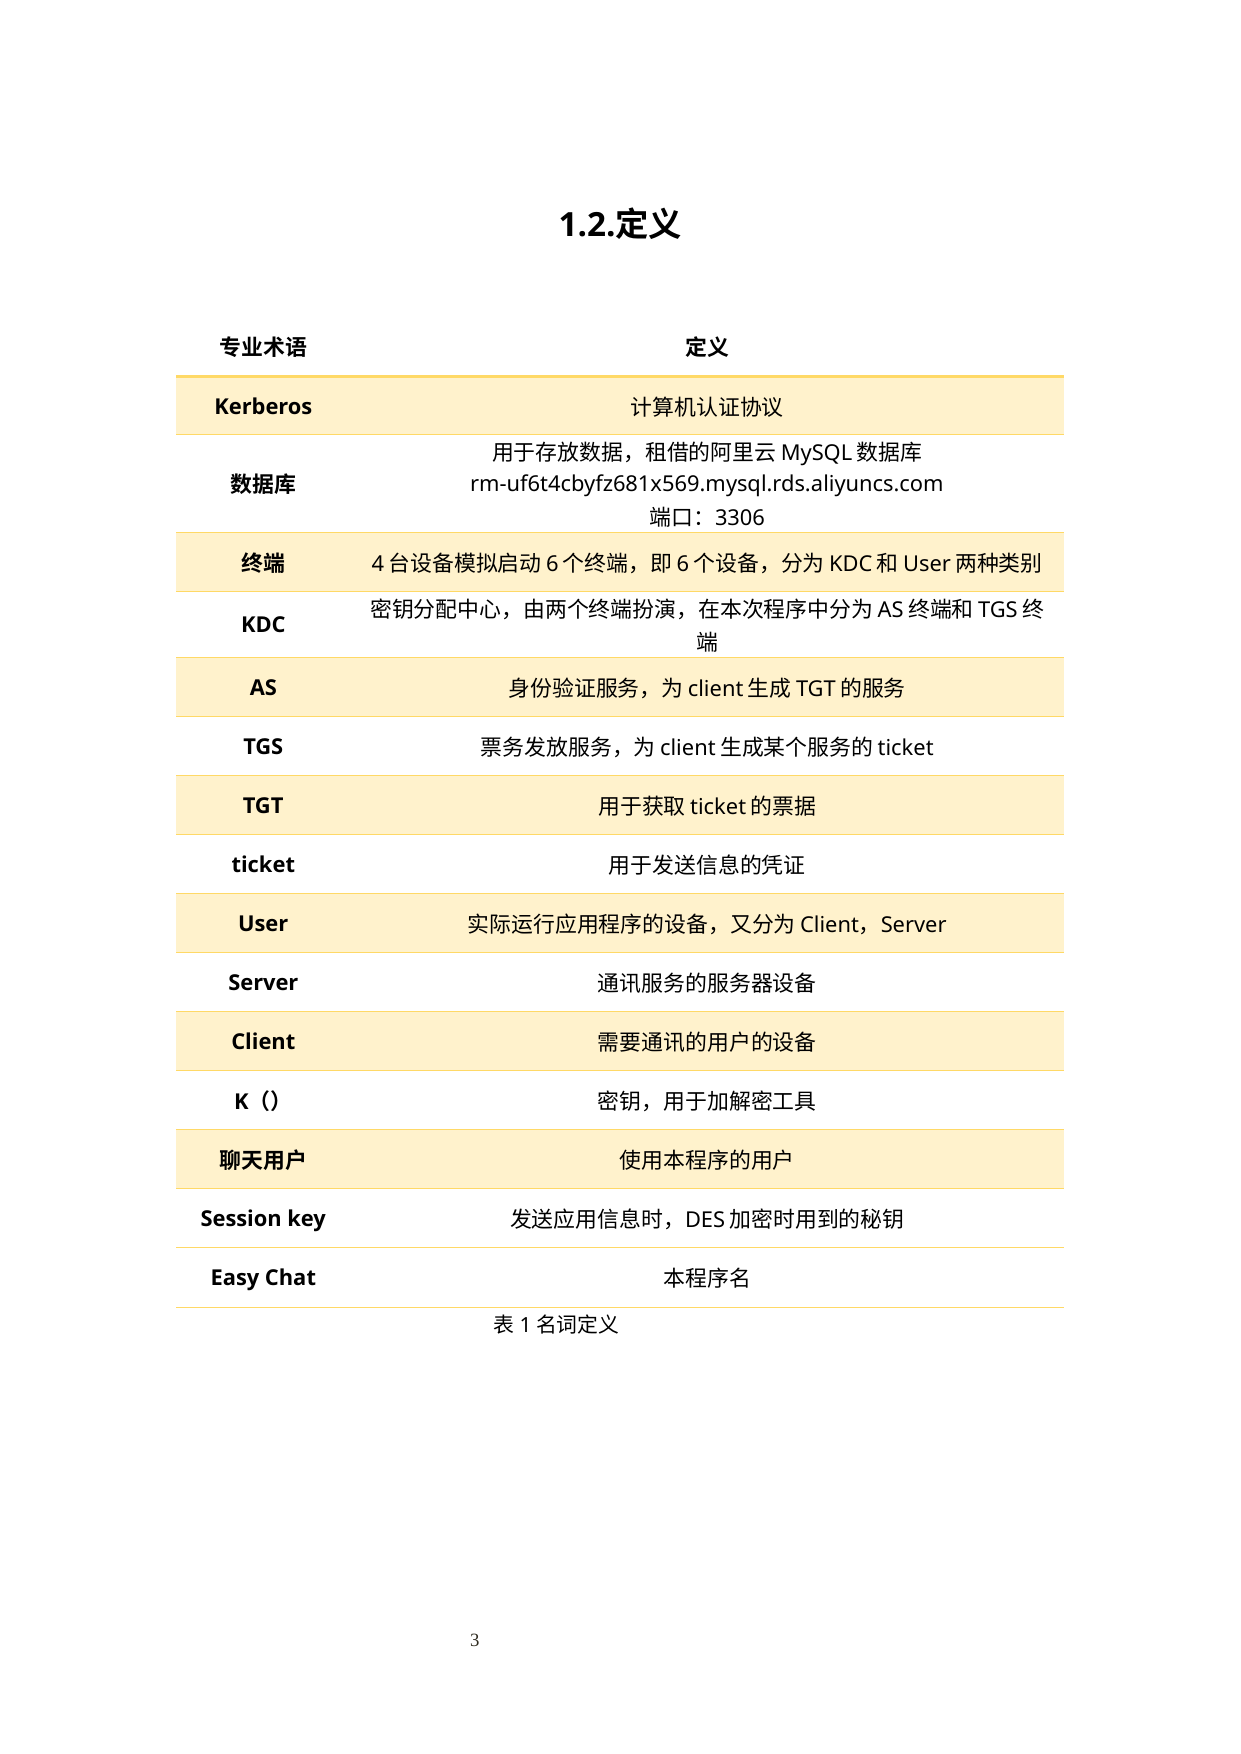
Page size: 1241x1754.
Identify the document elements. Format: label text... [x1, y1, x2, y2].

table_header 专业术语 [176, 316, 350, 375]
table_cell 通讯服务的服务器设备 [350, 953, 1064, 1011]
table_header 定义 [350, 316, 1064, 375]
table_cell Easy Chat [176, 1248, 350, 1306]
table_cell AS [176, 658, 350, 716]
table_cell 本程序名 [350, 1248, 1064, 1306]
table_cell 票务发放服务，为client生成某个服务的ticket [350, 717, 1064, 775]
table_cell Session key [176, 1189, 350, 1247]
table_cell 4台设备模拟启动6个终端，即6个设备，分为KDC和User两种类别 [350, 533, 1064, 591]
table_cell 聊天用户 [176, 1130, 350, 1188]
table_cell Client [176, 1012, 350, 1070]
table_cell 用于发送信息的凭证 [350, 835, 1064, 893]
table_cell TGT [176, 776, 350, 834]
table_cell Server [176, 953, 350, 1011]
table_cell 计算机认证协议 [350, 378, 1064, 434]
table_cell 发送应用信息时，DES加密时用到的秘钥 [350, 1189, 1064, 1247]
table_cell KDC [176, 592, 350, 657]
table_cell TGS [176, 717, 350, 775]
table_cell 密钥，用于加解密工具 [350, 1071, 1064, 1129]
table_cell ticket [176, 835, 350, 893]
table_cell 需要通讯的用户的设备 [350, 1012, 1064, 1070]
table_cell 用于存放数据，租借的阿里云MySQL数据库 rm-uf6t4cbyfz681x569.mysql.rds.aliyuncs.com 端口：3306 [350, 435, 1064, 532]
text 表 1 名词定义 [450, 1308, 1053, 1339]
subtitle 1.2.定义 [187, 189, 1053, 254]
table_cell 实际运行应用程序的设备，又分为Client，Server [350, 894, 1064, 952]
table_cell 数据库 [176, 435, 350, 532]
table_cell Kerberos [176, 378, 350, 434]
table_cell 终端 [176, 533, 350, 591]
table_cell User [176, 894, 350, 952]
table_cell 用于获取ticket的票据 [350, 776, 1064, 834]
table_cell 身份验证服务，为client生成TGT的服务 [350, 658, 1064, 716]
table_cell K（） [176, 1071, 350, 1129]
table_cell 使用本程序的用户 [350, 1130, 1064, 1188]
table_cell 密钥分配中心，由两个终端扮演，在本次程序中分为AS终端和TGS终端 [350, 592, 1064, 657]
